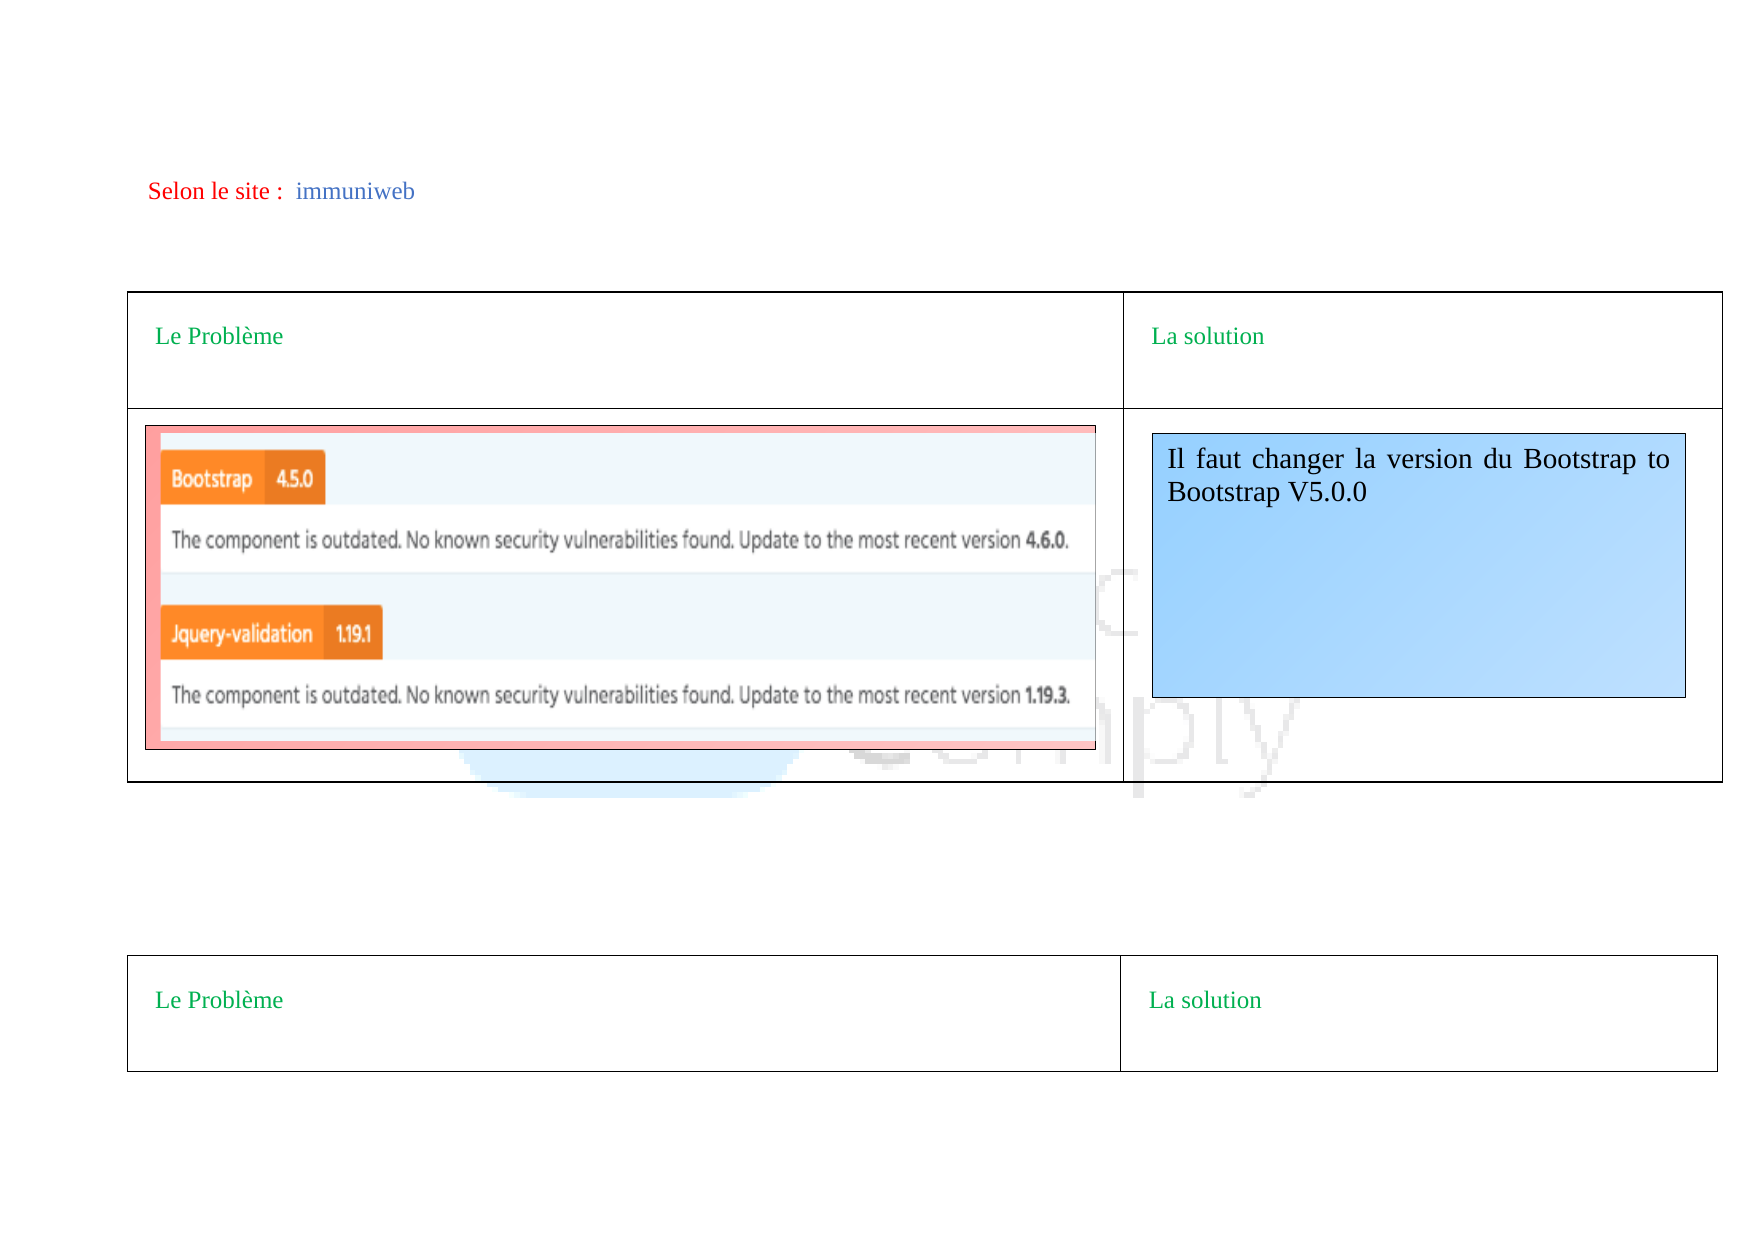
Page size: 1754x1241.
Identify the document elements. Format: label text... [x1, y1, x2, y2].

table_header Le Problème [128, 956, 1120, 1071]
table_header La solution [1124, 293, 1722, 407]
text Selon le site : immuniweb [148, 176, 1606, 205]
table_cell [128, 409, 1123, 781]
table_header Le Problème [128, 293, 1123, 407]
table_header La solution [1121, 956, 1717, 1071]
table_cell [1124, 409, 1722, 781]
picture [160, 433, 1096, 741]
